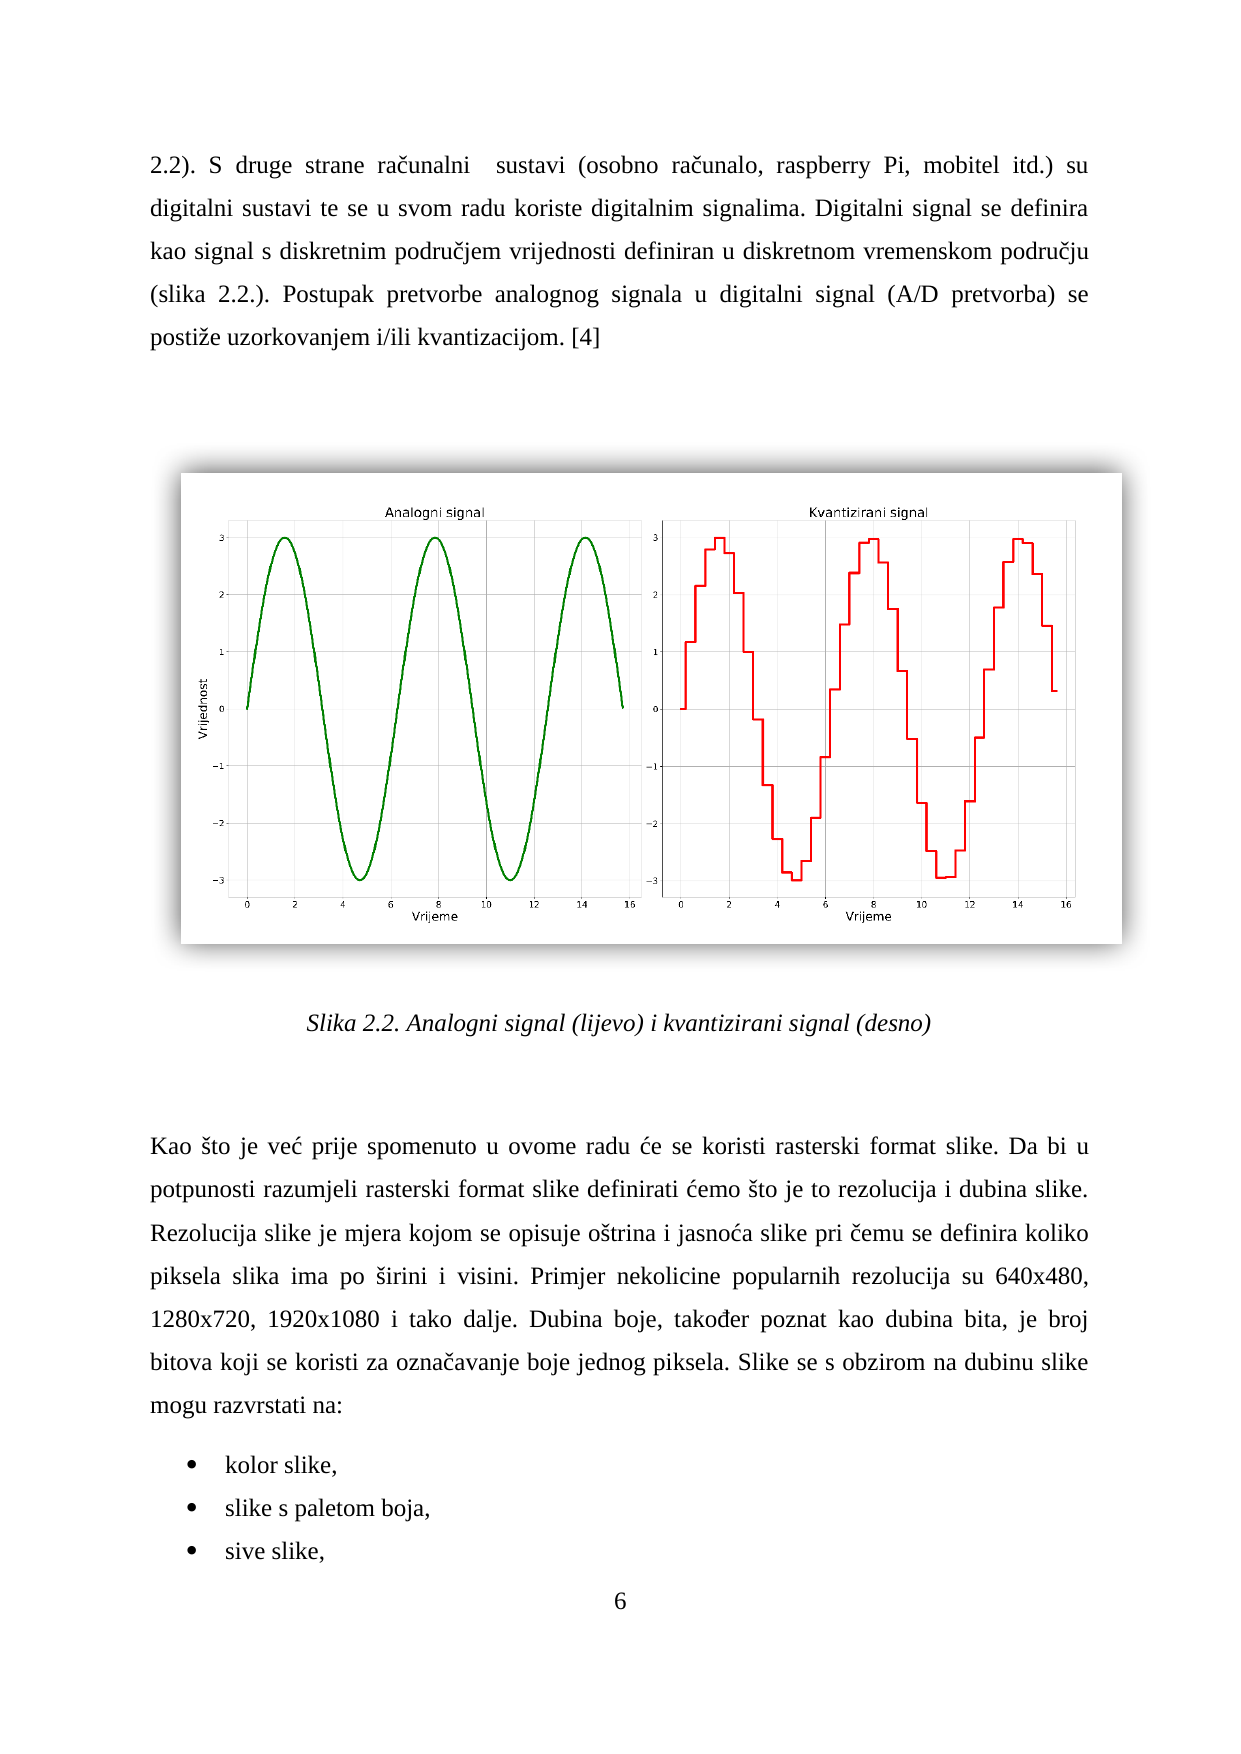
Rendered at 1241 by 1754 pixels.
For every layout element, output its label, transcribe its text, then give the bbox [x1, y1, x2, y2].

text Kao što je već prije spomenuto u ovome radu će se koristi rasterski format slike. Da bi u potpunosti razumjeli rasterski format slike definirati ćemo što je to rezolucija i dubina slike. Rezolucija slike je mjera kojom se opisuje oštrina i jasnoća slike pri čemu se definira koliko piksela slika ima po širini i visini. Primjer nekolicine popularnih rezolucija su 640x480, 1280x720, 1920x1080 i tako dalje. Dubina boje, također poznat kao dubina bita, je broj bitova koji se koristi za označavanje boje jednog piksela. Slike se s obzirom na dubinu slike mogu razvrstati na: [150, 1131, 1090, 1419]
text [150, 150, 1090, 351]
picture [181, 473, 1122, 944]
list slike s paletom boja, [187, 1493, 1090, 1522]
list kolor slike, [187, 1450, 1090, 1479]
text Slika 2.2. Analogni signal (lijevo) i kvantizirani signal (desno) [150, 1008, 1090, 1036]
list sive slike, [187, 1536, 1090, 1565]
